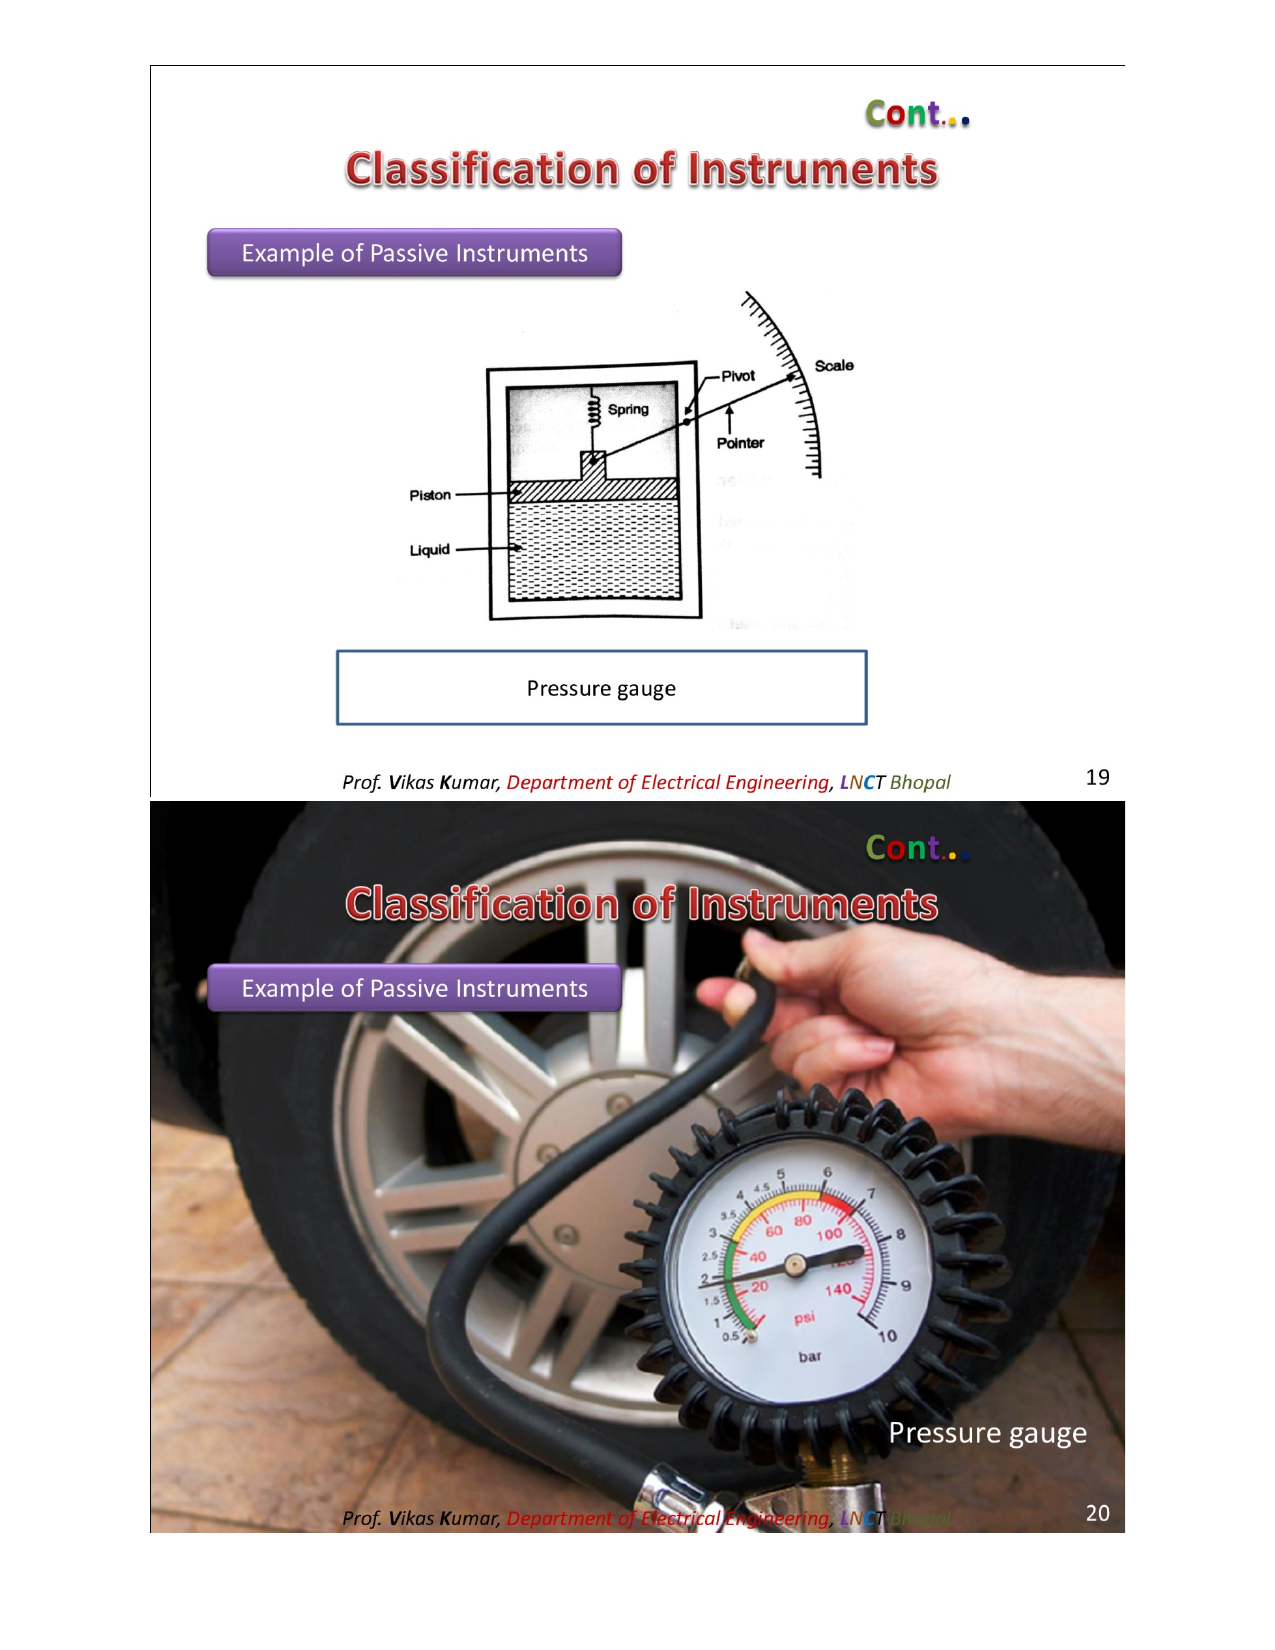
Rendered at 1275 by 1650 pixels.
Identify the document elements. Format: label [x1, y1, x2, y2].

picture [150, 65, 1125, 797]
picture [150, 801, 1125, 1533]
